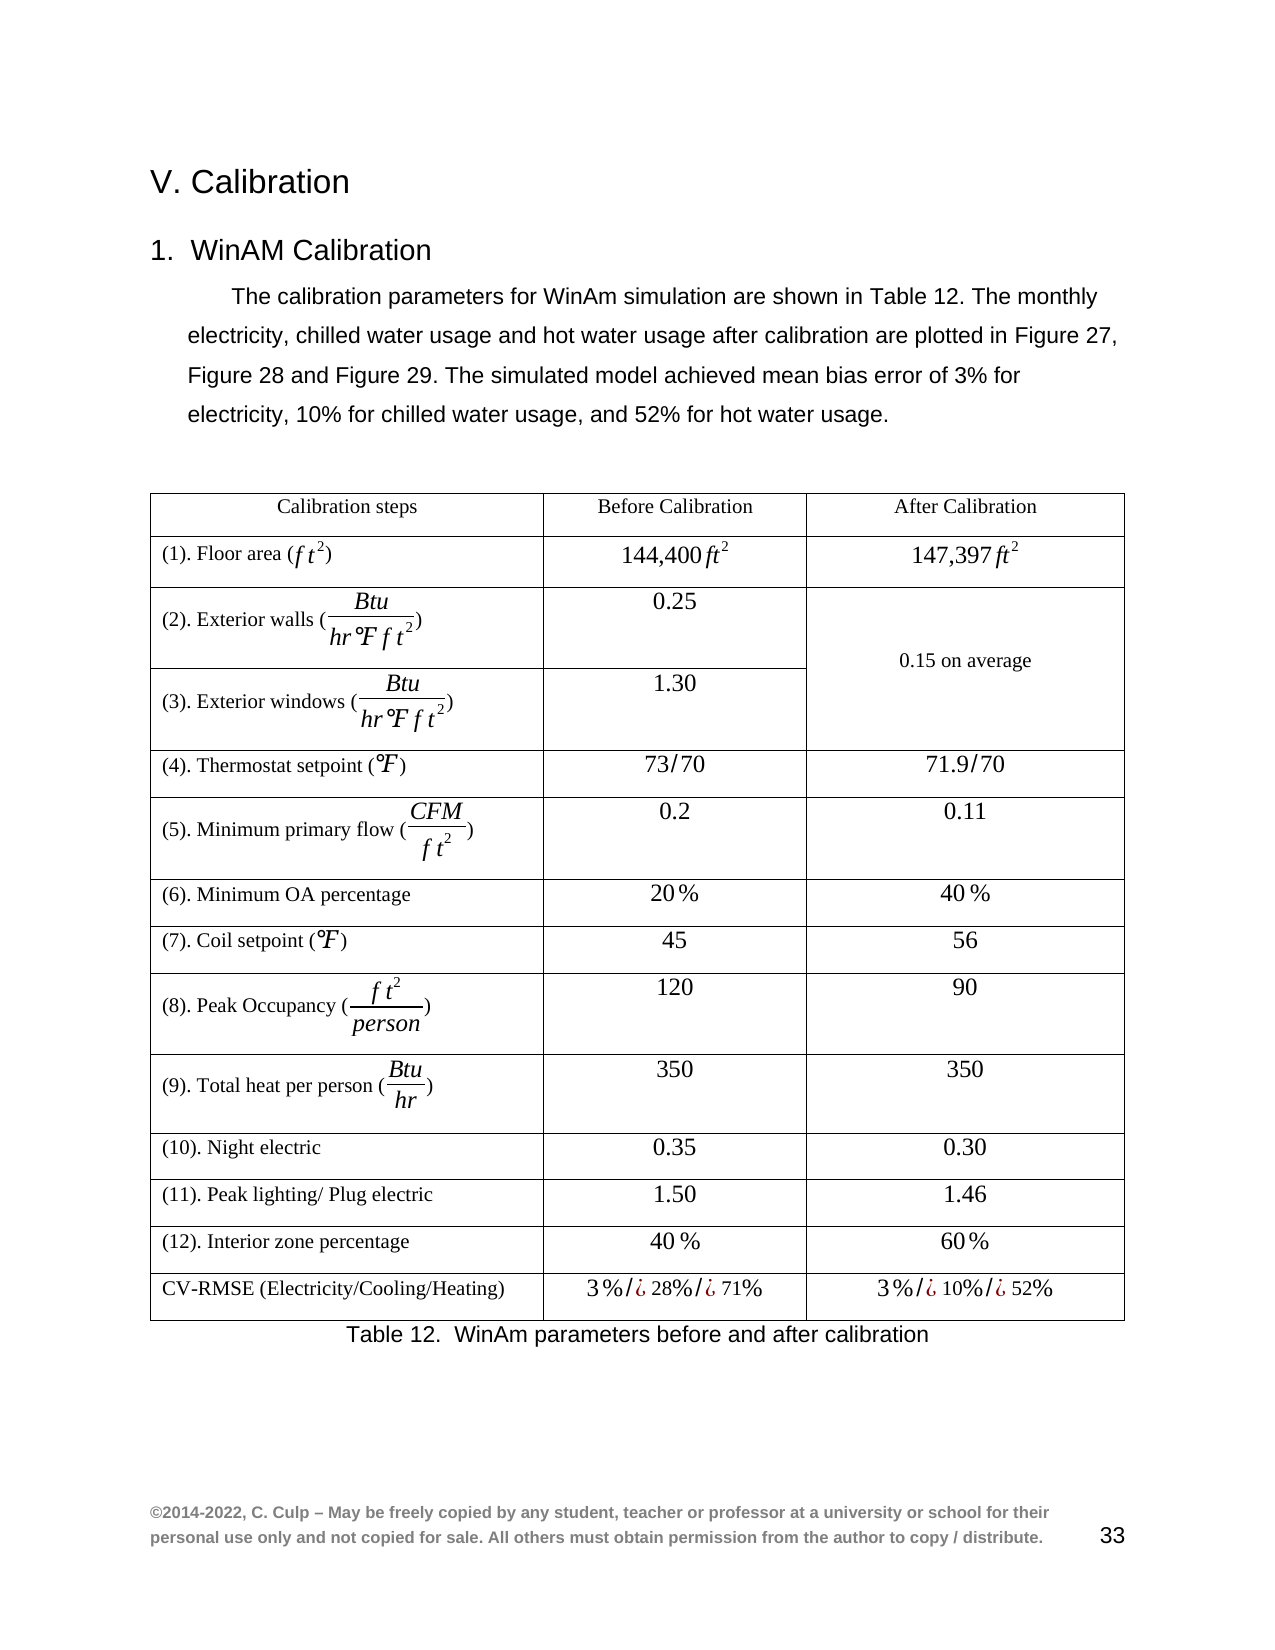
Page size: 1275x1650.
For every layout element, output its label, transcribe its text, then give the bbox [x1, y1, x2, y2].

table_cell [544, 751, 806, 797]
table_cell [544, 880, 806, 926]
table_cell (11). Peak lighting/ Plug electric [151, 1180, 543, 1226]
table_cell (6). Minimum OA percentage [151, 880, 543, 926]
table_cell CV-RMSE (Electricity/Cooling/Heating) [151, 1274, 543, 1320]
table_cell 0.15 on average [807, 588, 1124, 750]
table_cell [807, 537, 1124, 587]
table_cell (7). Coil setpoint () [151, 927, 543, 972]
text Table 12. WinAm parameters before and after calibration [150, 1321, 1125, 1347]
table_cell (9). Total heat per person () [151, 1055, 543, 1132]
table_cell [807, 798, 1124, 879]
table_cell [544, 1180, 806, 1226]
table_cell [807, 974, 1124, 1054]
table_header Before Calibration [544, 494, 806, 536]
table_cell (4). Thermostat setpoint () [151, 751, 543, 797]
table_cell [807, 1055, 1124, 1132]
table_cell [544, 669, 806, 750]
table_cell 28 71 [544, 1274, 806, 1320]
subtitle 1. WinAM Calibration [150, 233, 1125, 266]
table_cell [544, 974, 806, 1054]
table_cell [807, 1134, 1124, 1179]
table_cell [807, 1227, 1124, 1273]
table_cell [807, 880, 1124, 926]
table_header After Calibration [807, 494, 1124, 536]
text The calibration parameters for WinAm simulation are shown in Table 12. The monthly electricity, chilled water usage and hot water usage after calibration are plotted in Figure 27, Figure 28 and Figure 29. The simulated model achieved mean bias error of 3% for electricity, 10% for chilled water usage, and 52% for hot water usage. [187, 283, 1125, 428]
table_cell (5). Minimum primary flow () [151, 798, 543, 879]
table_cell (2). Exterior walls () [151, 588, 543, 668]
table_cell (12). Interior zone percentage [151, 1227, 543, 1273]
table_header Calibration steps [151, 494, 543, 536]
table_cell [544, 588, 806, 668]
table_cell [807, 927, 1124, 972]
table_cell (10). Night electric [151, 1134, 543, 1179]
table_cell (1). Floor area () [151, 537, 543, 587]
table_cell [544, 537, 806, 587]
table_cell [544, 1134, 806, 1179]
table_cell (3). Exterior windows () [151, 669, 543, 750]
table_cell [807, 1180, 1124, 1226]
table_cell [544, 798, 806, 879]
subtitle V. Calibration [150, 162, 1125, 201]
table_cell (8). Peak Occupancy () [151, 974, 543, 1054]
table_cell [807, 751, 1124, 797]
table_cell [544, 1227, 806, 1273]
table_cell [544, 927, 806, 972]
table_cell 10 52 [807, 1274, 1124, 1320]
table_cell [544, 1055, 806, 1132]
